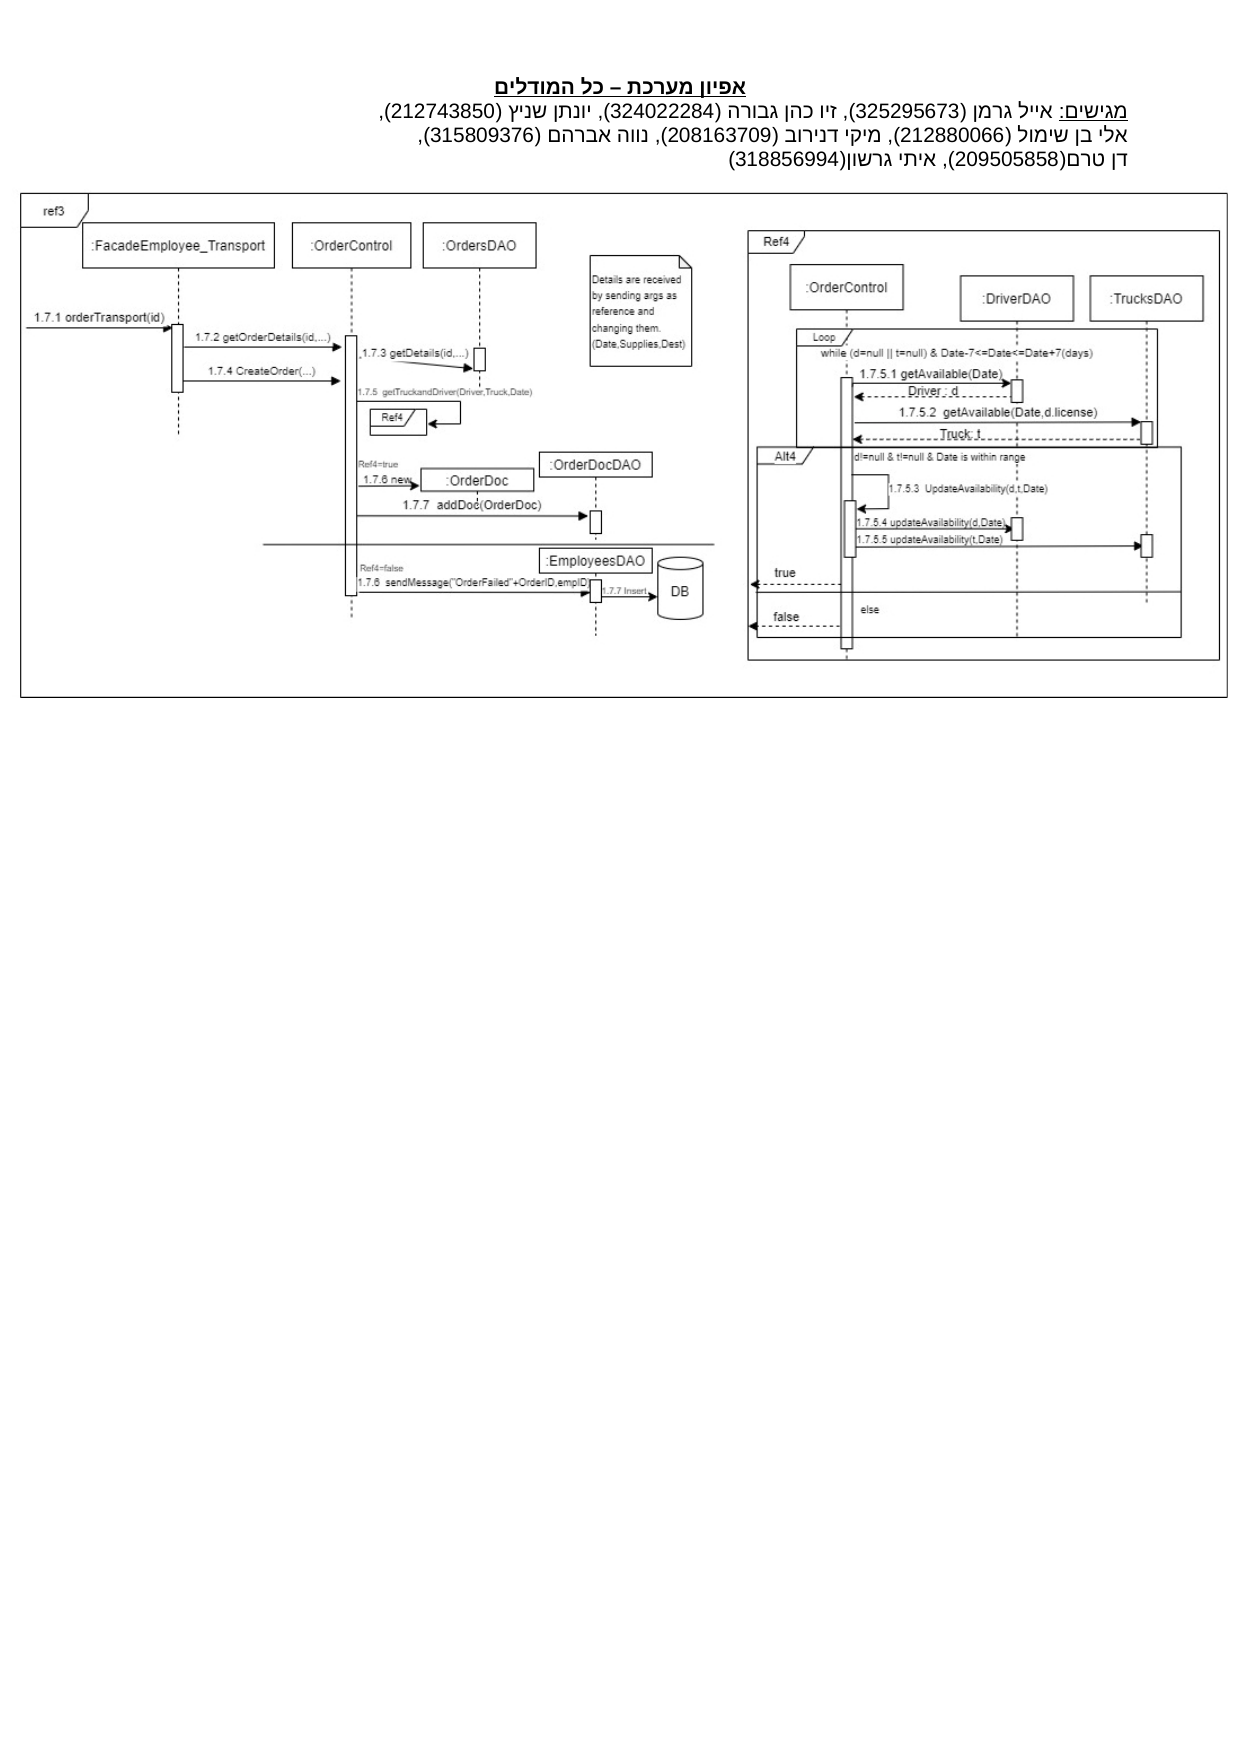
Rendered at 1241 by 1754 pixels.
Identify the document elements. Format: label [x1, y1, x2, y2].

picture [10, 185, 1228, 698]
